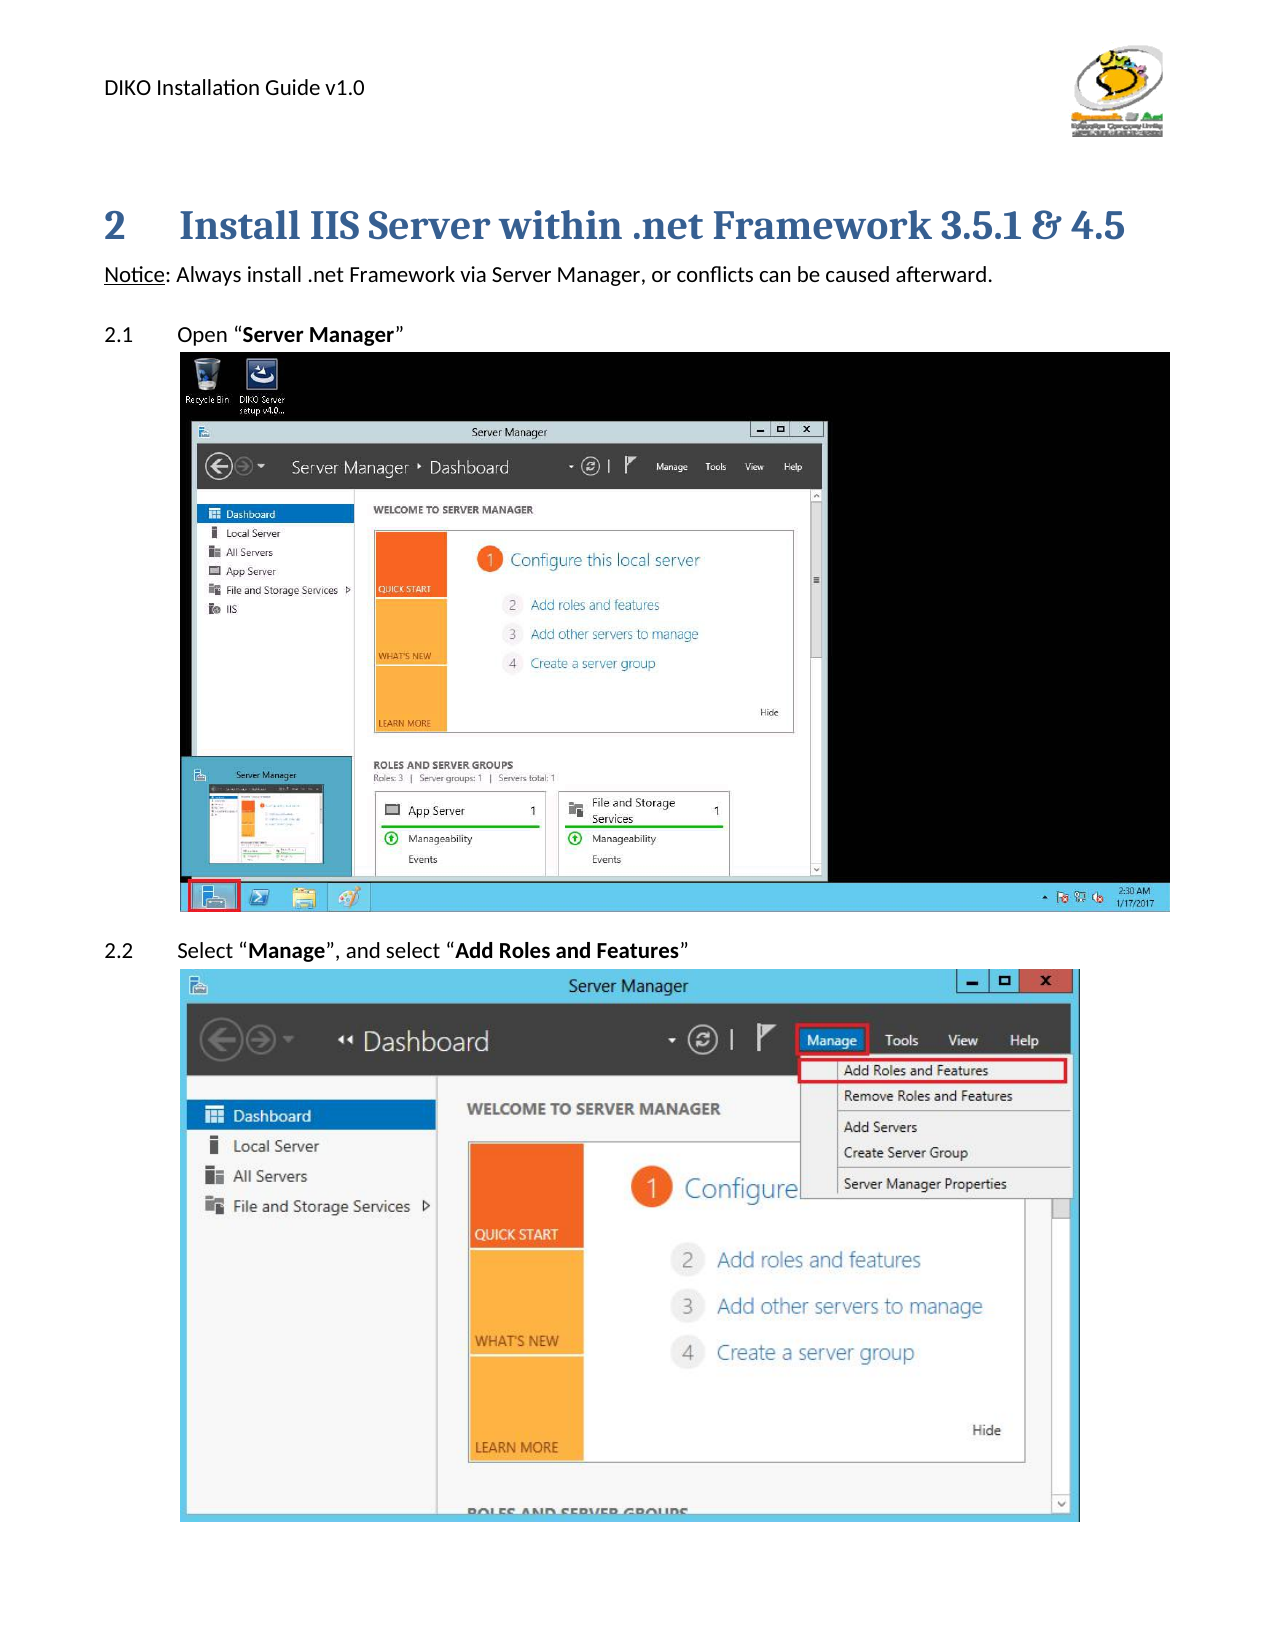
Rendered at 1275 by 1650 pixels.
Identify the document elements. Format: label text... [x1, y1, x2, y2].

subtitle 2 Install IIS Server within .net Framework 3.5.1 & 4.5 [104, 202, 1156, 249]
text 2.2 Select “Manage”, and select “Add Roles and Features” [104, 937, 1156, 965]
text Notice: Always install .net Framework via Server Manager, or conflicts can be caused afterward. [104, 257, 1156, 288]
text 2.1 Open “Server Manager” [104, 320, 1156, 348]
picture [1068, 42, 1163, 137]
picture [180, 352, 1170, 912]
text DIKO Installation Guide v1.0 [104, 73, 1156, 101]
picture [180, 969, 1080, 1522]
